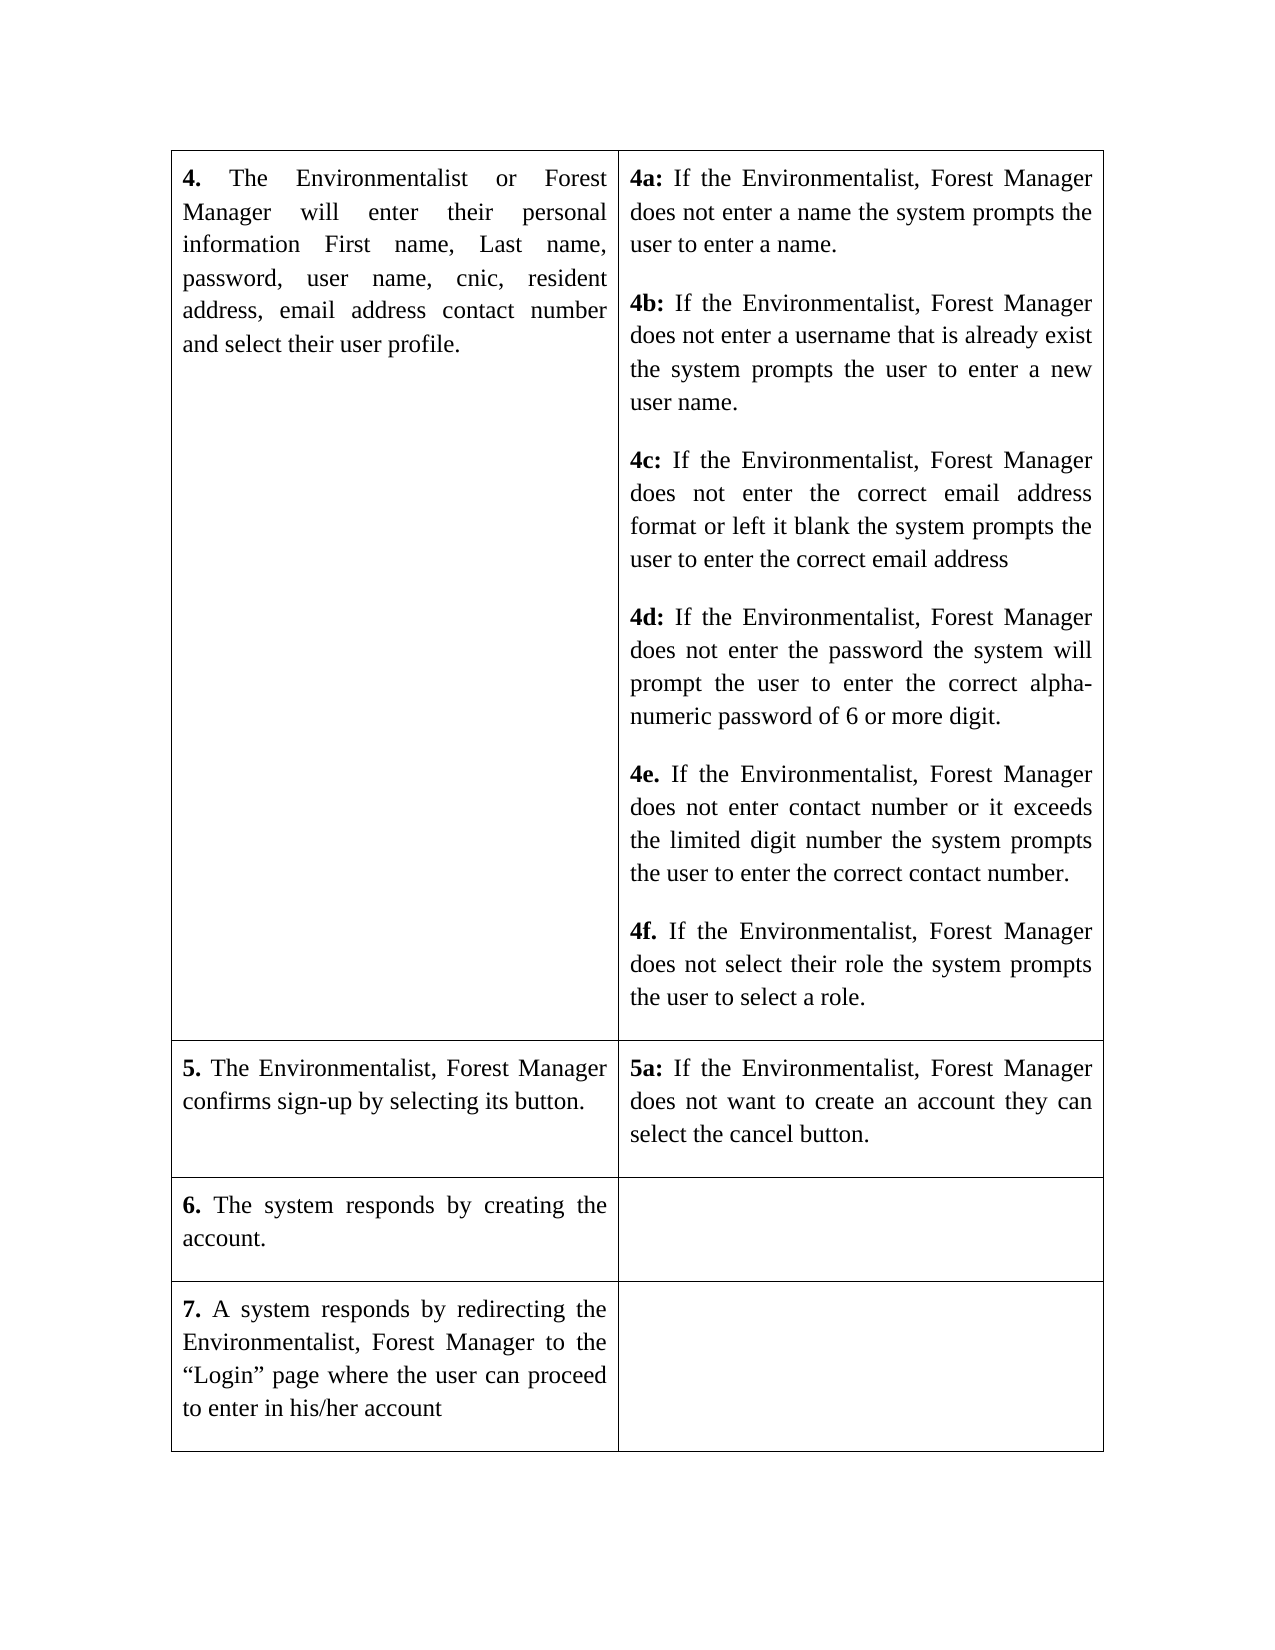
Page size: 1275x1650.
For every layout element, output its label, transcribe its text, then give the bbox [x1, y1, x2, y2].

table_cell 5. The Environmentalist, Forest Manager confirms sign-up by selecting its button. [172, 1041, 618, 1177]
table_cell [619, 1282, 1103, 1451]
table_cell 6. The system responds by creating the account. [172, 1178, 618, 1281]
table_cell 7. A system responds by redirecting the Environmentalist, Forest Manager to the “Login” page where the user can proceed to enter in his/her account [172, 1282, 618, 1451]
table_cell [619, 1178, 1103, 1281]
table_cell 4. The Environmentalist or Forest Manager will enter their personal information First name, Last name, password, user name, cnic, resident address, email address contact number and select their user profile. [172, 151, 618, 1039]
table_cell 5a: If the Environmentalist, Forest Manager does not want to create an account they can select the cancel button. [619, 1041, 1103, 1177]
table_cell 4a: If the Environmentalist, Forest Manager does not enter a name the system prompts the user to enter a name. 4b: If the Environmentalist, Forest Manager does not enter a username that is already exist the system prompts the user to enter a new user name. 4c: If the Environmentalist, Forest Manager does not enter the correct email address format or left it blank the system prompts the user to enter the correct email address 4d: If the Environmentalist, Forest Manager does not enter the password the system will prompt the user to enter the correct alpha-numeric password of 6 or more digit. 4e. If the Environmentalist, Forest Manager does not enter contact number or it exceeds the limited digit number the system prompts the user to enter the correct contact number. 4f. If the Environmentalist, Forest Manager does not select their role the system prompts the user to select a role. [619, 151, 1103, 1039]
